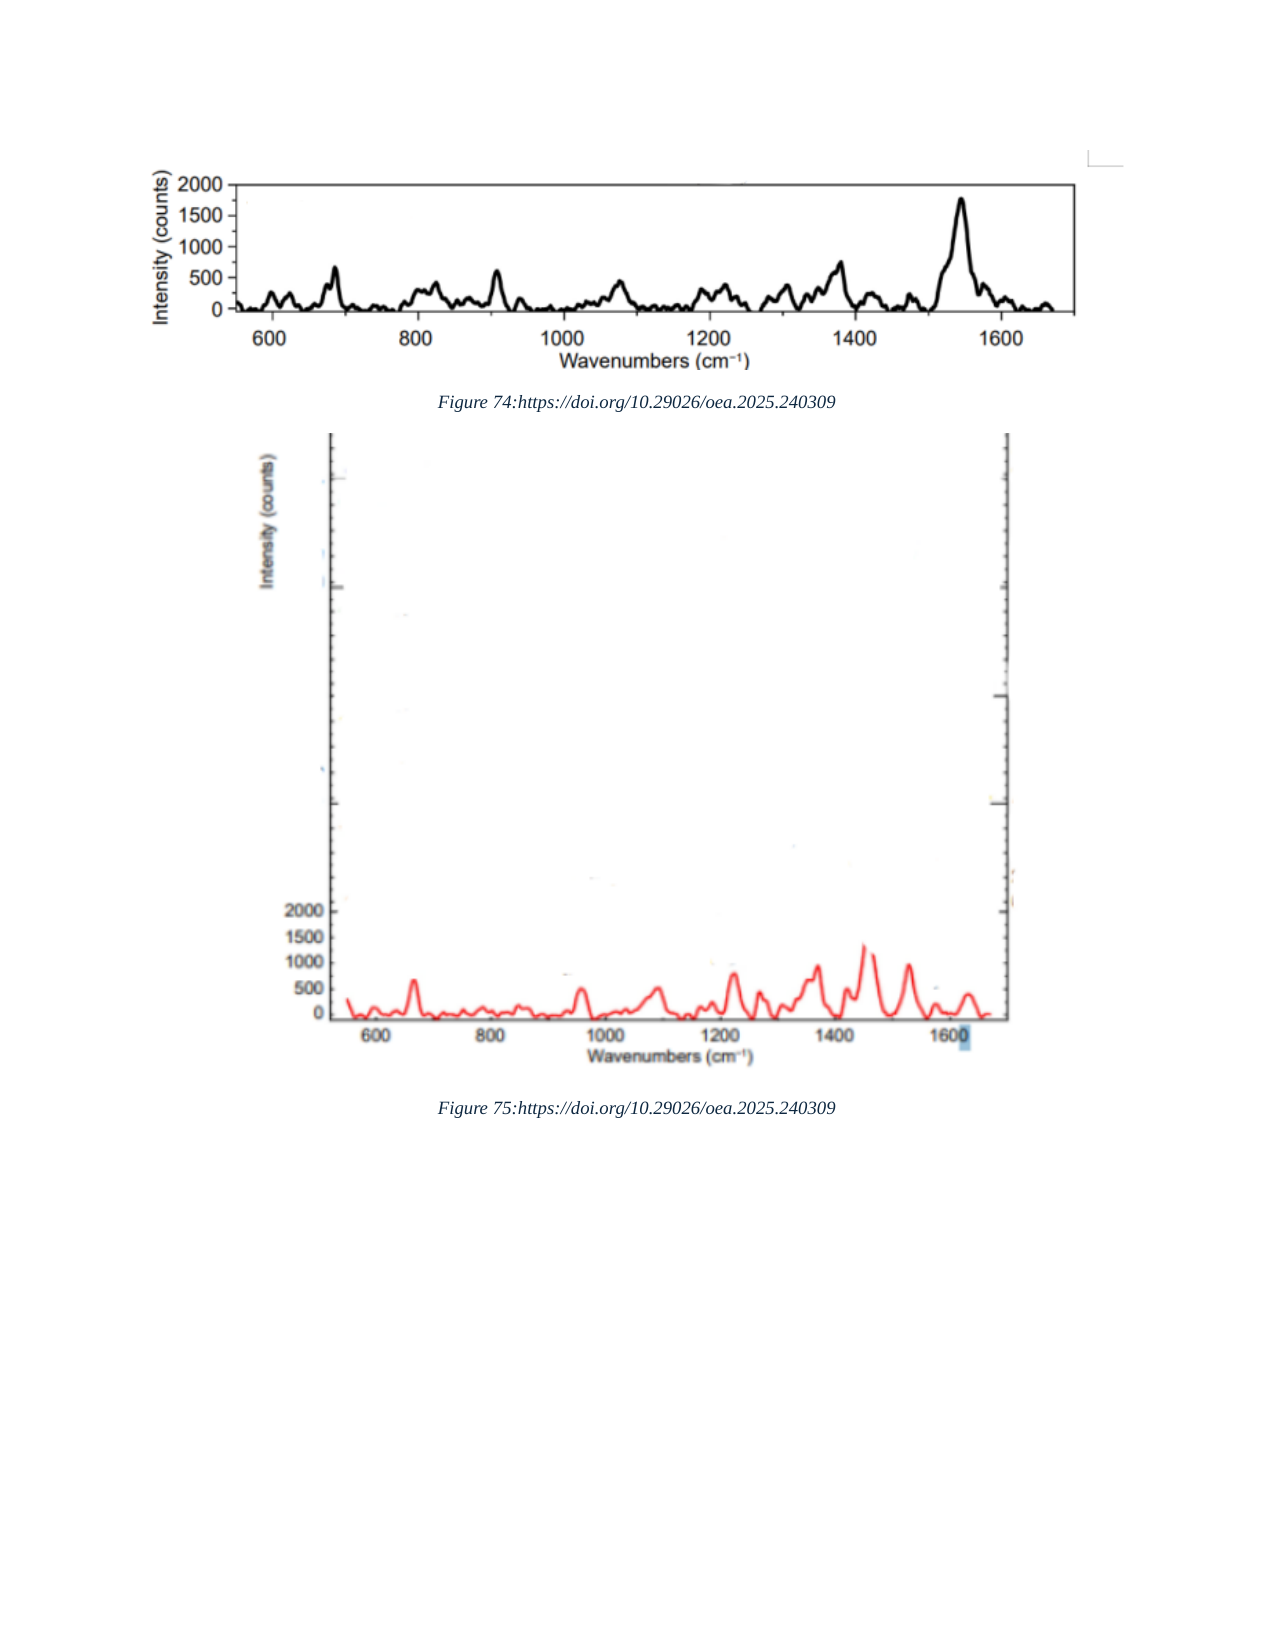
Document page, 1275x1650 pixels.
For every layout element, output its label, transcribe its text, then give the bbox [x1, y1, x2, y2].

text Figure 75:https://doi.org/10.29026/oea.2025.240309 [150, 1097, 1125, 1119]
text Figure 74:https://doi.org/10.29026/oea.2025.240309 [150, 391, 1125, 412]
picture [150, 150, 1125, 370]
picture [211, 433, 1064, 1076]
